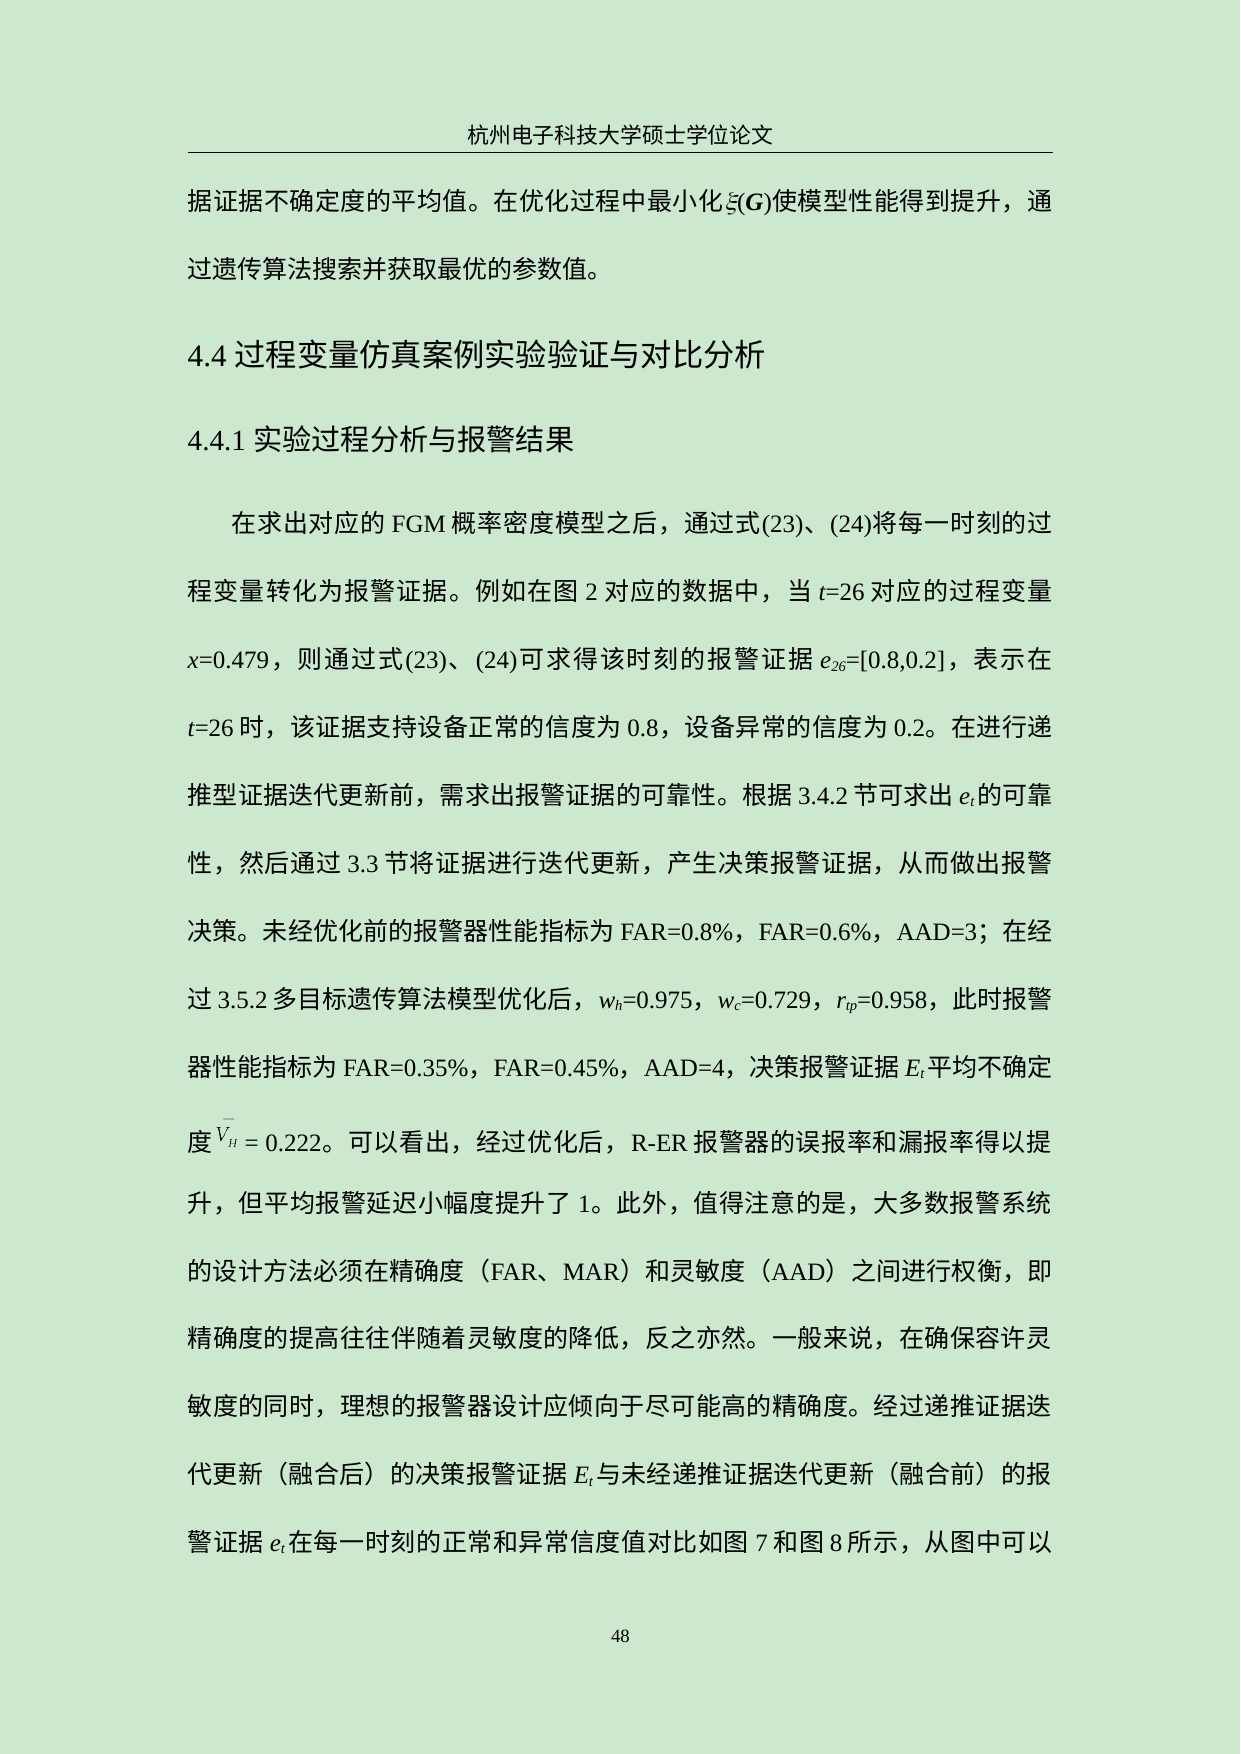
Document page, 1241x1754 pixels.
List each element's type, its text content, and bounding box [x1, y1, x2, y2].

subtitle 4.4.1 实验过程分析与报警结果 [187, 403, 1053, 471]
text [187, 166, 1053, 301]
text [187, 488, 1053, 1575]
subtitle 4.4 过程变量仿真案例实验验证与对比分析 [187, 318, 1053, 386]
